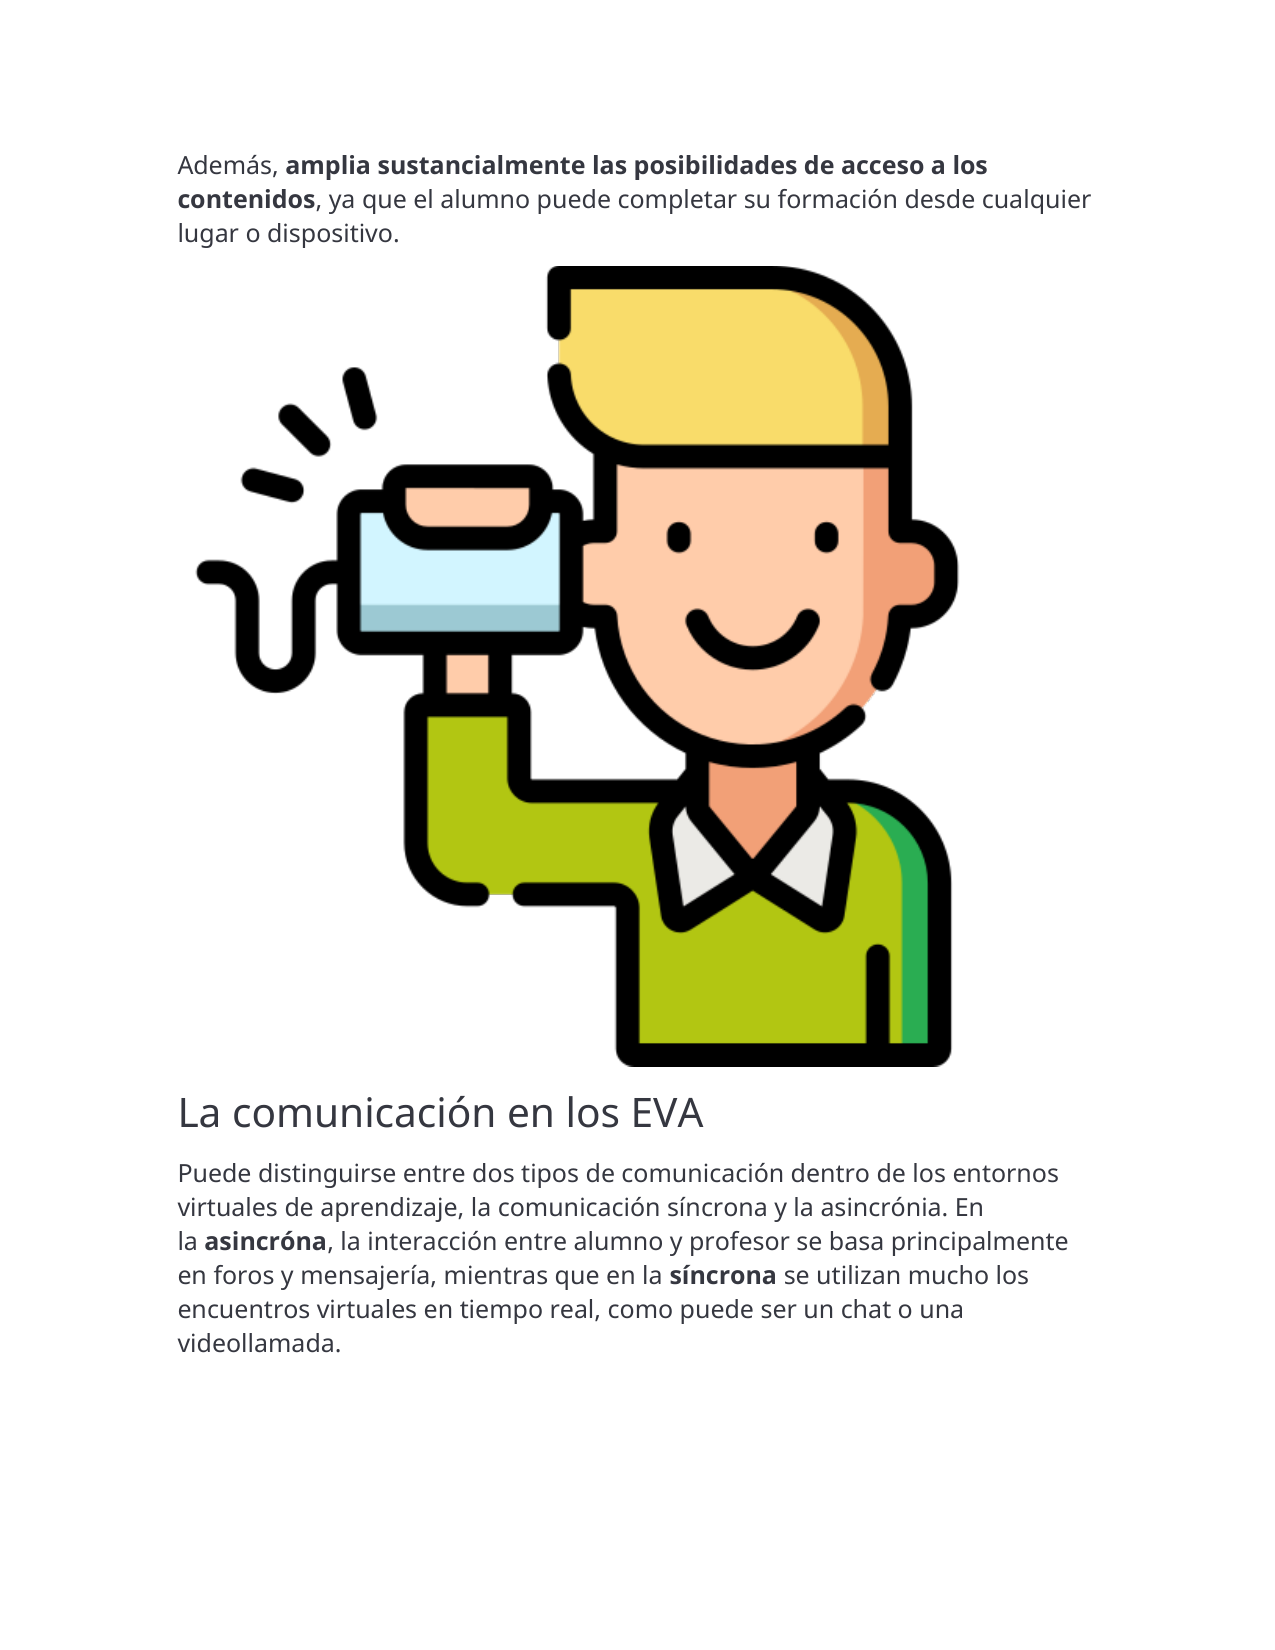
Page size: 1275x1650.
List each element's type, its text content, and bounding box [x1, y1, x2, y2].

text Puede distinguirse entre dos tipos de comunicación dentro de los entornos virtuales de aprendizaje, la comunicación síncrona y la asincrónia. En la asincróna, la interacción entre alumno y profesor se basa principalmente en foros y mensajería, mientras que en la síncrona se utilizan mucho los encuentros virtuales en tiempo real, como puede ser un chat o una videollamada. [177, 1156, 1098, 1360]
text Además, amplia sustancialmente las posibilidades de acceso a los contenidos, ya que el alumno puede completar su formación desde cualquier lugar o dispositivo. [177, 148, 1098, 250]
text La comunicación en los EVA [177, 1083, 1098, 1139]
picture [177, 266, 978, 1067]
